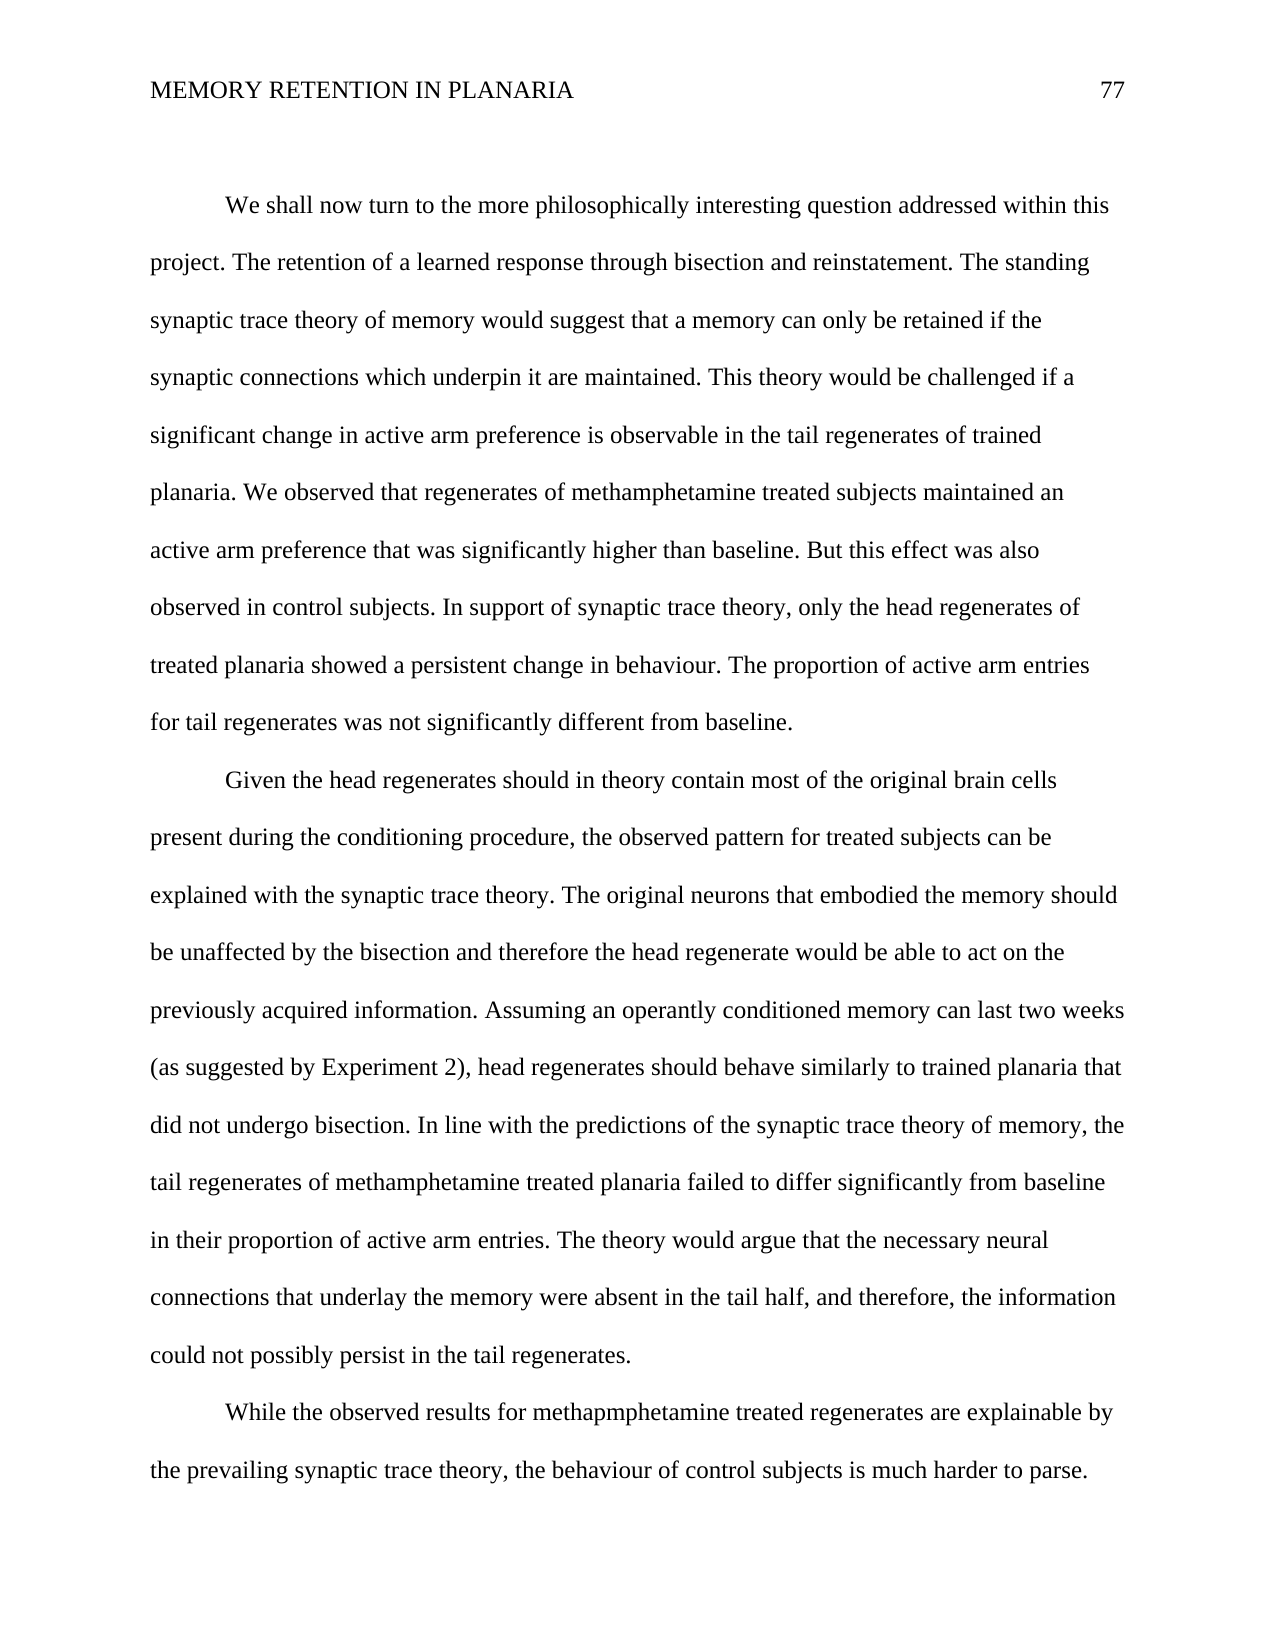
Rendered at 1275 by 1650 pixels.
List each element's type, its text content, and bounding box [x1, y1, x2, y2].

text Given the head regenerates should in theory contain most of the original brain cells present during the conditioning procedure, the observed pattern for treated subjects can be explained with the synaptic trace theory. The original neurons that embodied the memory should be unaffected by the bisection and therefore the head regenerate would be able to act on the previously acquired information. Assuming an operantly conditioned memory can last two weeks (as suggested by Experiment 2), head regenerates should behave similarly to trained planaria that did not undergo bisection. In line with the predictions of the synaptic trace theory of memory, the tail regenerates of methamphetamine treated planaria failed to differ significantly from baseline in their proportion of active arm entries. The theory would argue that the necessary neural connections that underlay the memory were absent in the tail half, and therefore, the information could not possibly persist in the tail regenerates. [150, 765, 1125, 1369]
text We shall now turn to the more philosophically interesting question addressed within this project. The retention of a learned response through bisection and reinstatement. The standing synaptic trace theory of memory would suggest that a memory can only be retained if the synaptic connections which underpin it are maintained. This theory would be challenged if a significant change in active arm preference is observable in the tail regenerates of trained planaria. We observed that regenerates of methamphetamine treated subjects maintained an active arm preference that was significantly higher than baseline. But this effect was also observed in control subjects. In support of synaptic trace theory, only the head regenerates of treated planaria showed a persistent change in behaviour. The proportion of active arm entries for tail regenerates was not significantly different from baseline. [150, 190, 1125, 736]
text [150, 1397, 1125, 1484]
